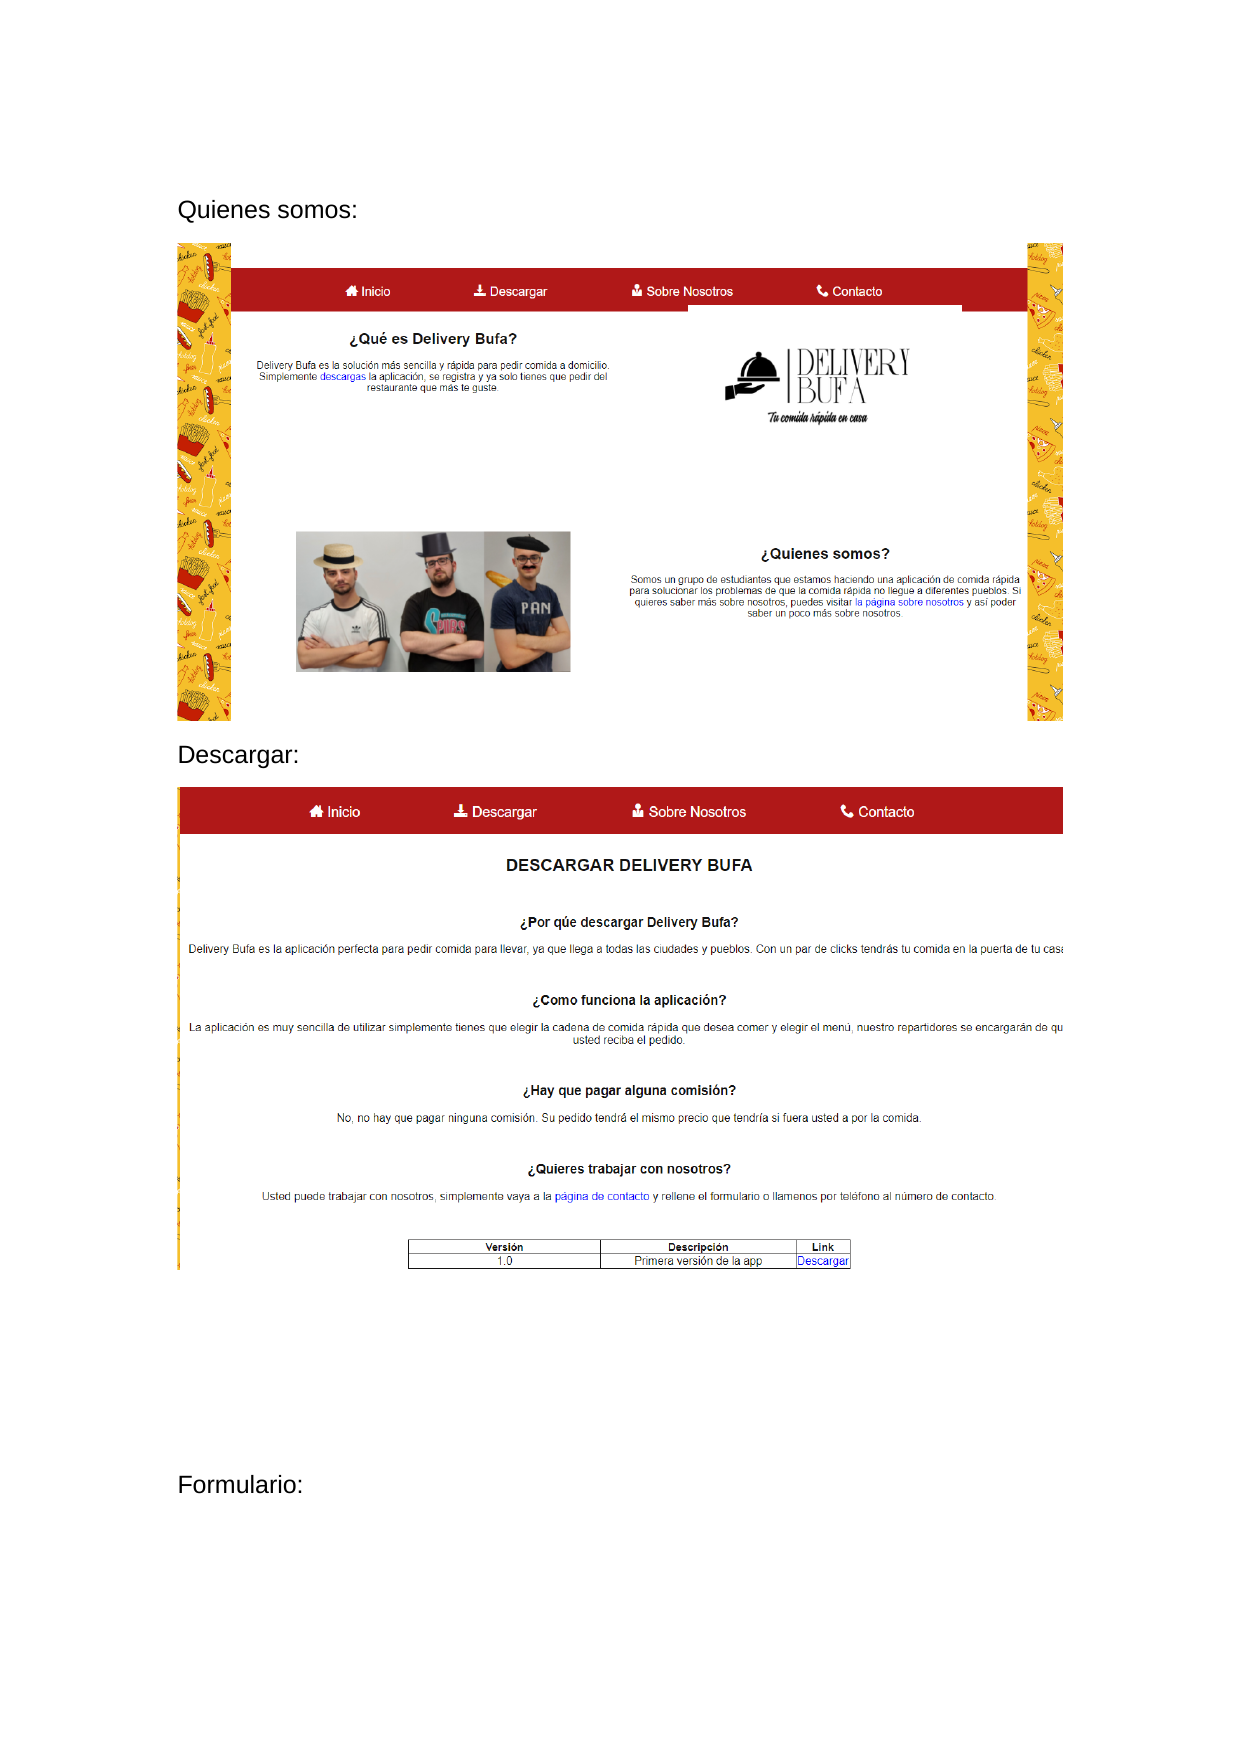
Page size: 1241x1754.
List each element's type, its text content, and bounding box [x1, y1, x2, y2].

text Quienes somos: [177, 195, 1063, 224]
picture [177, 243, 1063, 721]
text Formulario: [177, 1470, 1063, 1499]
text Descargar: [177, 739, 1063, 768]
picture [177, 787, 1063, 1270]
